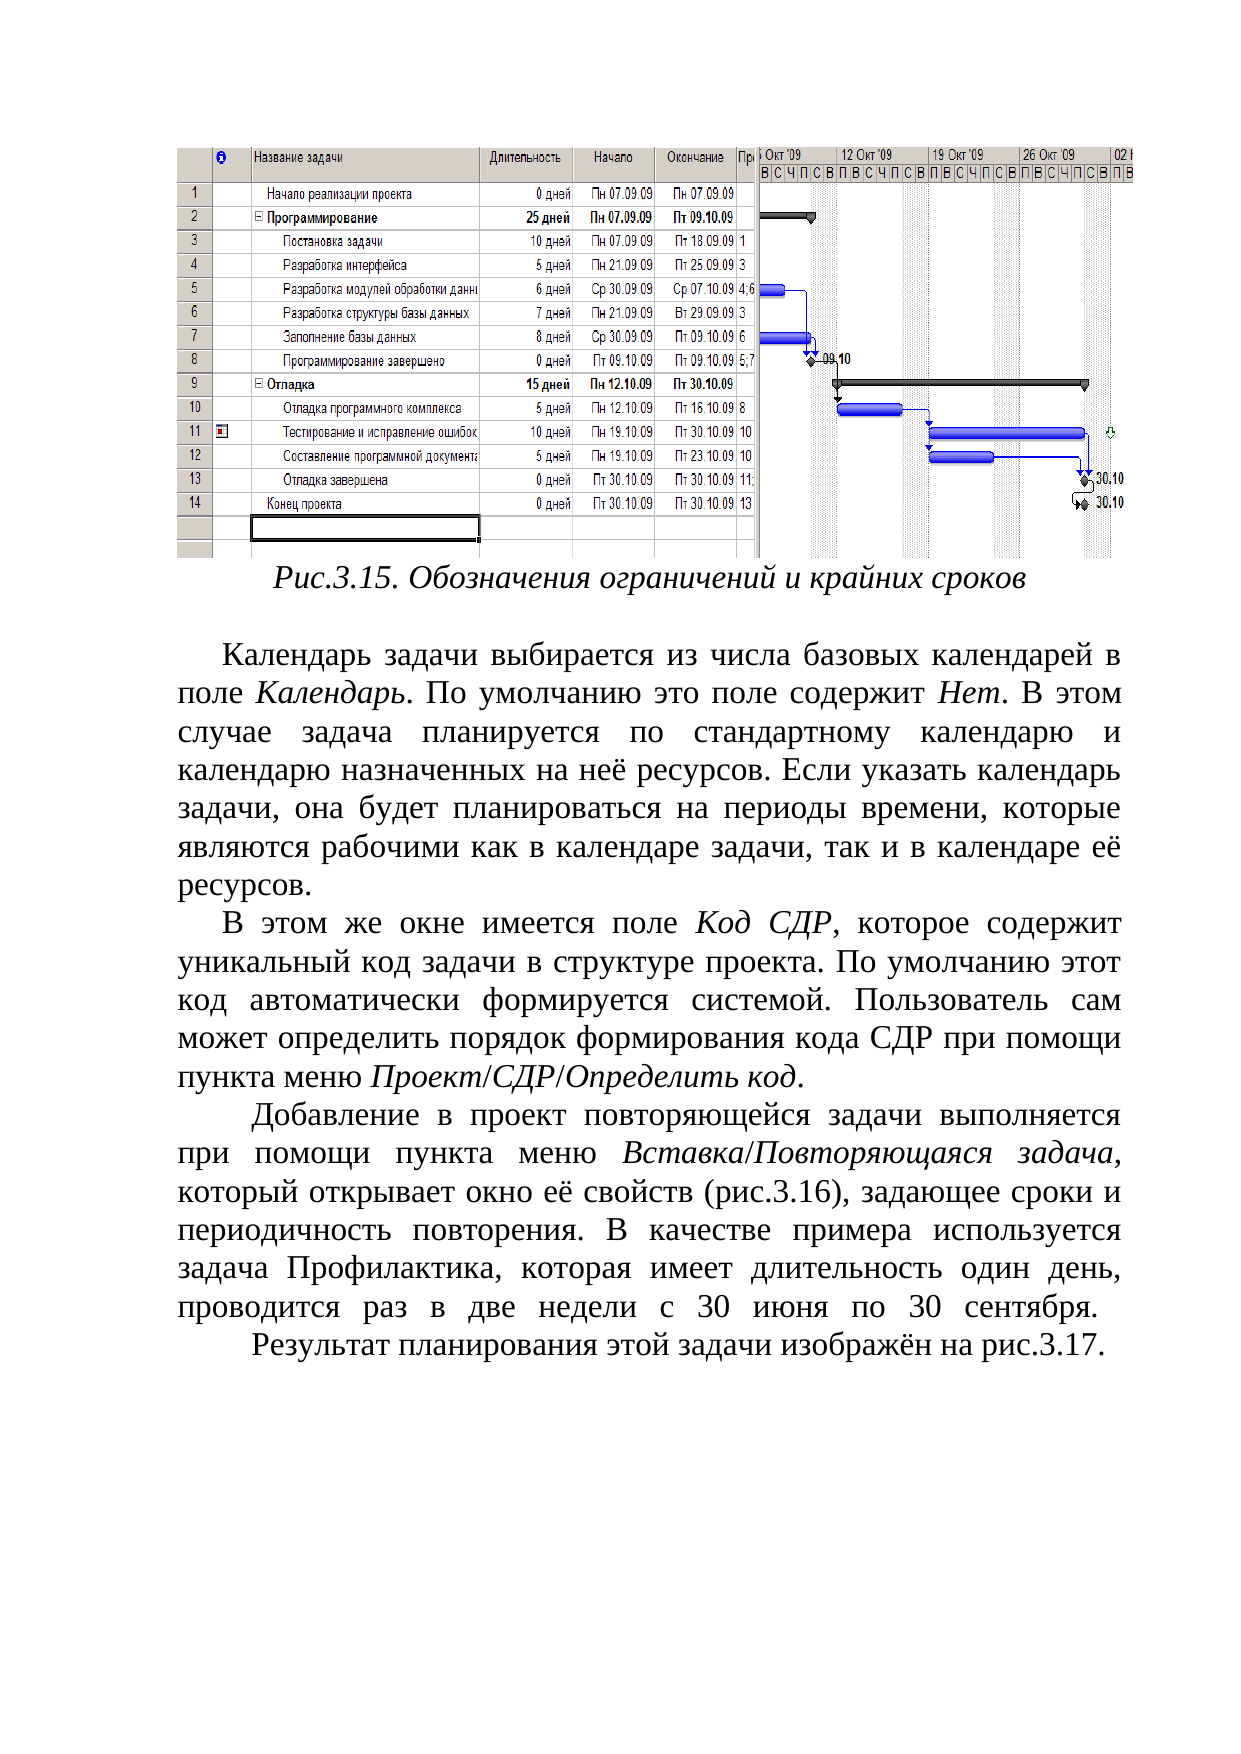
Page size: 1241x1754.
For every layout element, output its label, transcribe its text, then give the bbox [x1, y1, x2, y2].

text Рис.3.15. Обозначения ограничений и крайних сроков [177, 558, 1122, 596]
text В этом же окне имеется поле Код СДР, которое содержит уникальный код задачи в структуре проекта. По умолчанию этот код автоматически формируется системой. Пользователь сам может определить порядок формирования кода СДР при помощи пункта меню Проект/СДР/Определить код. [177, 903, 1122, 1094]
picture [177, 147, 1133, 558]
text Добавление в проект повторяющейся задачи выполняется при помощи пункта меню Вставка/Повторяющаяся задача, который открывает окно её свойств (рис.3.16), задающее сроки и периодичность повторения. В качестве примера используется задача Профилактика, которая имеет длительность один день, проводится раз в две недели с 30 июня по 30 сентября. Результат планирования этой задачи изображён на рис.3.17. [177, 1094, 1122, 1363]
text Календарь задачи выбирается из числа базовых календарей в поле Календарь. По умолчанию это поле содержит Нет. В этом случае задача планируется по стандартному календарю и календарю назначенных на неё ресурсов. Если указать календарь задачи, она будет планироваться на периоды времени, которые являются рабочими как в календаре задачи, так и в календаре её ресурсов. [177, 634, 1122, 903]
